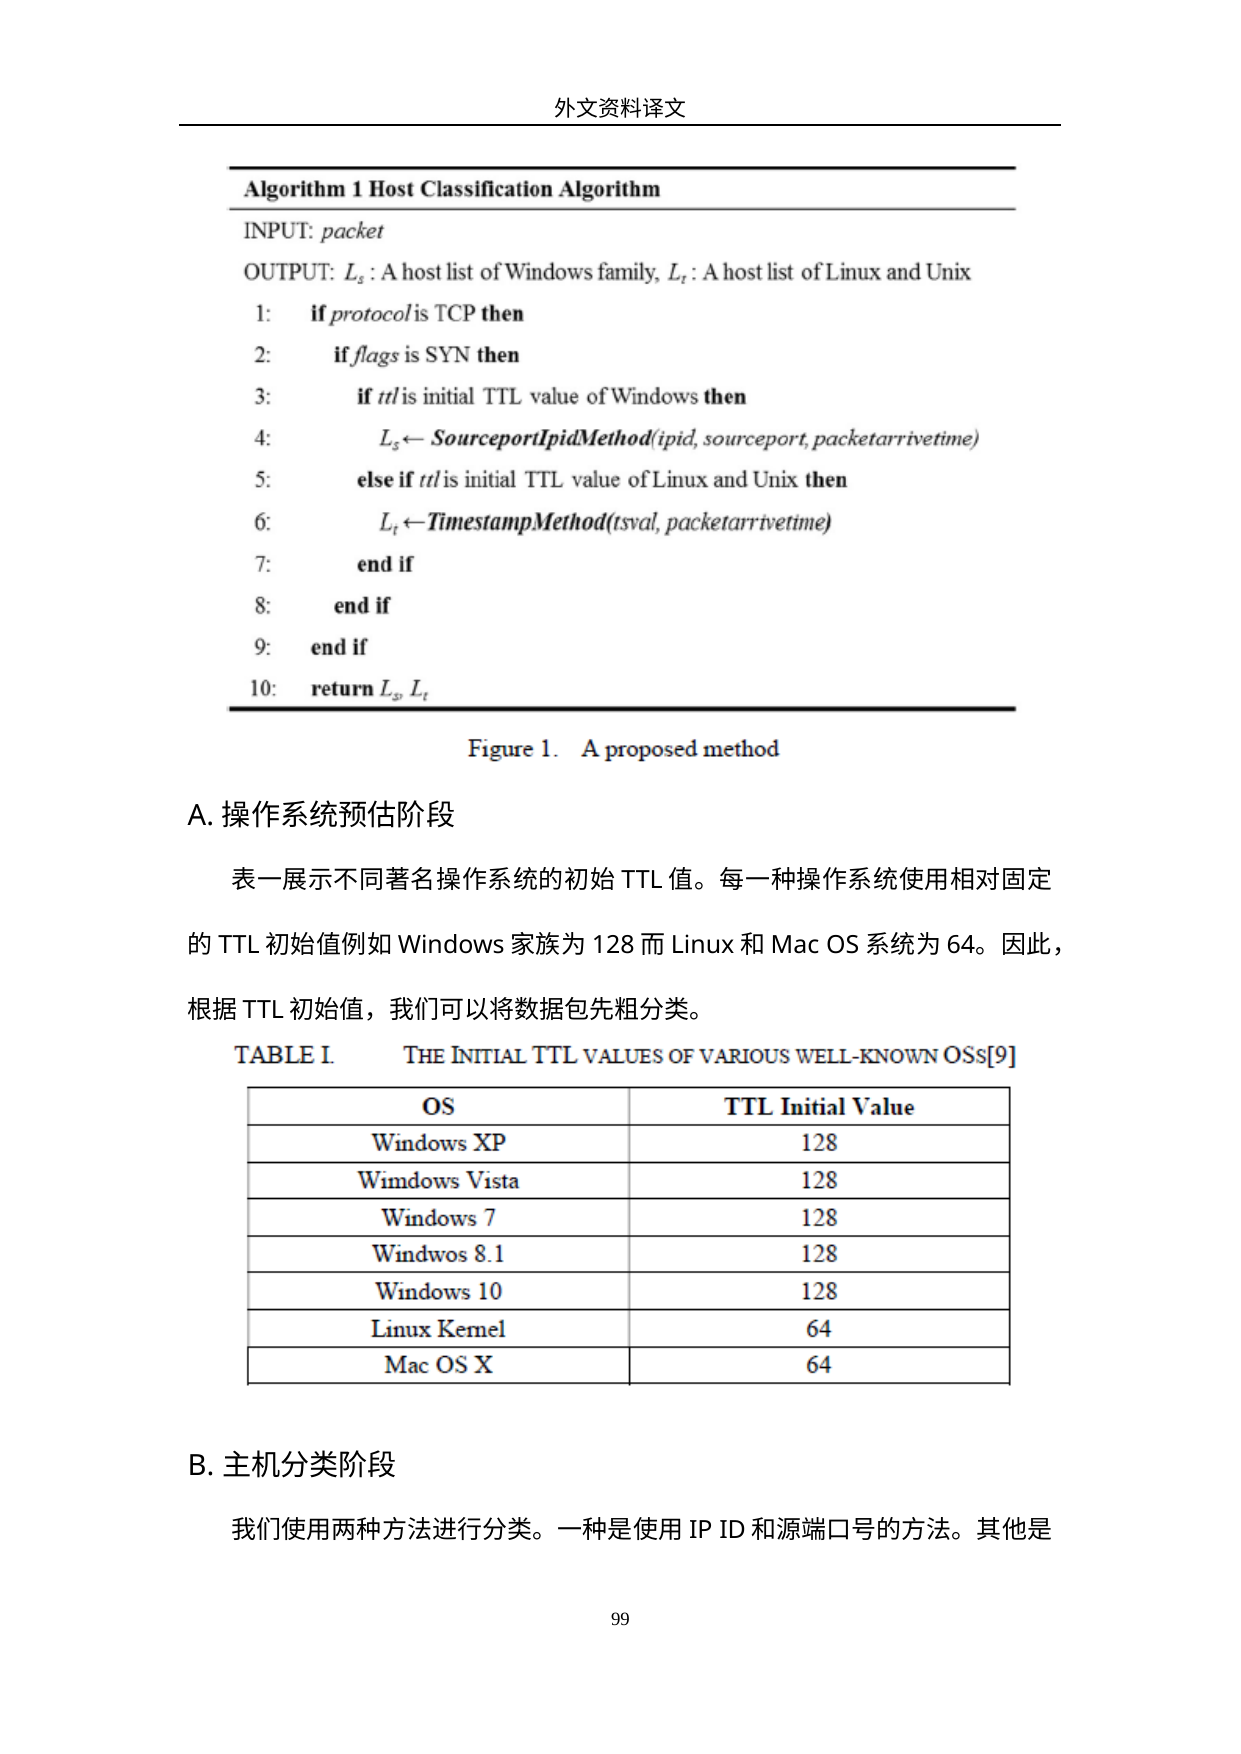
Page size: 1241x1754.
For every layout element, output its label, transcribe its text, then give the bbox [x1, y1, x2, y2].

picture [213, 1040, 1028, 1392]
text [187, 1495, 1053, 1560]
text A. 操作系统预估阶段 [187, 780, 1053, 845]
text B. 主机分类阶段 [187, 1430, 1053, 1495]
text 表一展示不同著名操作系统的初始TTL值。每一种操作系统使用相对固定的TTL初始值例如Windows家族为128而Linux和Mac OS系统为64。因此，根据TTL初始值，我们可以将数据包先粗分类。 [187, 845, 1053, 1040]
picture [211, 162, 1029, 763]
